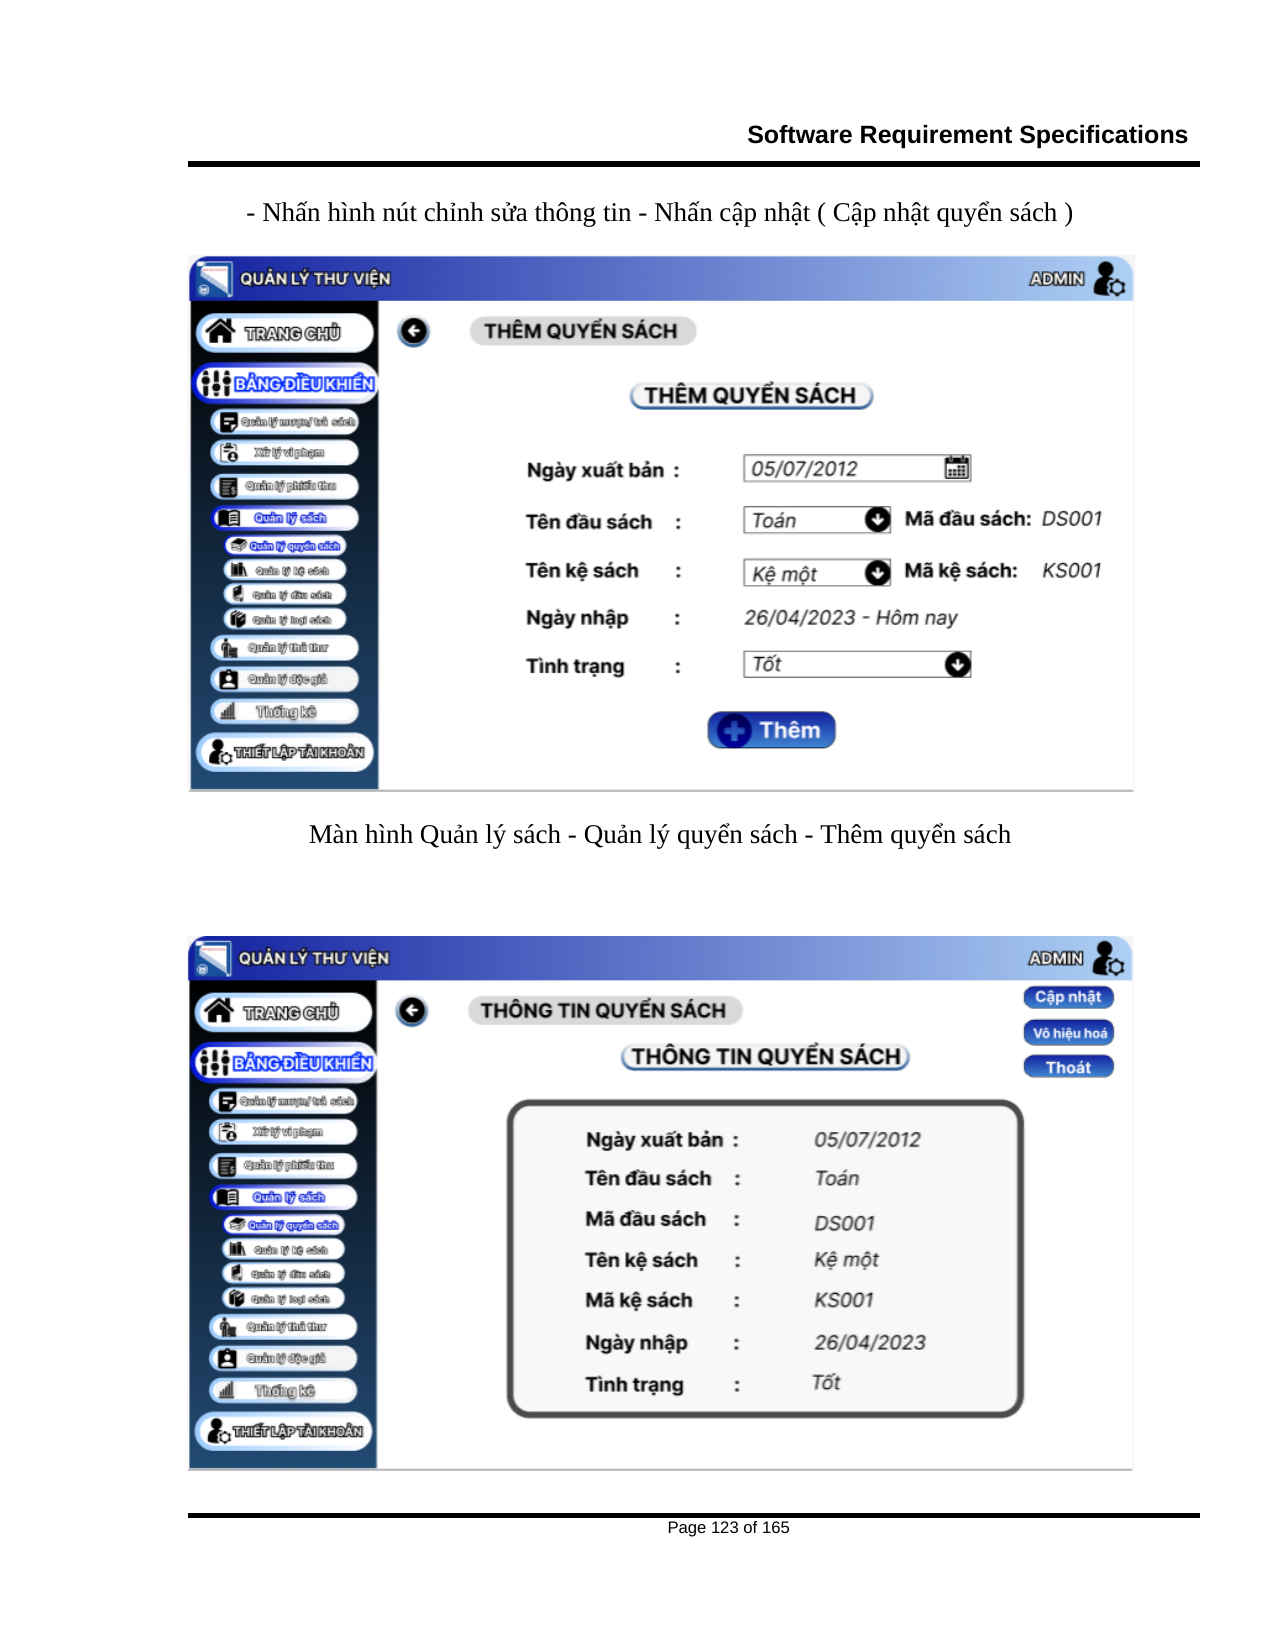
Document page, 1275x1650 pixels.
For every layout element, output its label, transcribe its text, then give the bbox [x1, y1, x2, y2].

picture [187, 936, 1134, 1472]
picture [187, 255, 1136, 793]
text Màn hình Quản lý sách - Quản lý quyển sách - Thêm quyển sách [187, 818, 1132, 850]
text - Nhấn hình nút chỉnh sửa thông tin - Nhấn cập nhật ( Cập nhật quyển sách ) [187, 196, 1132, 227]
